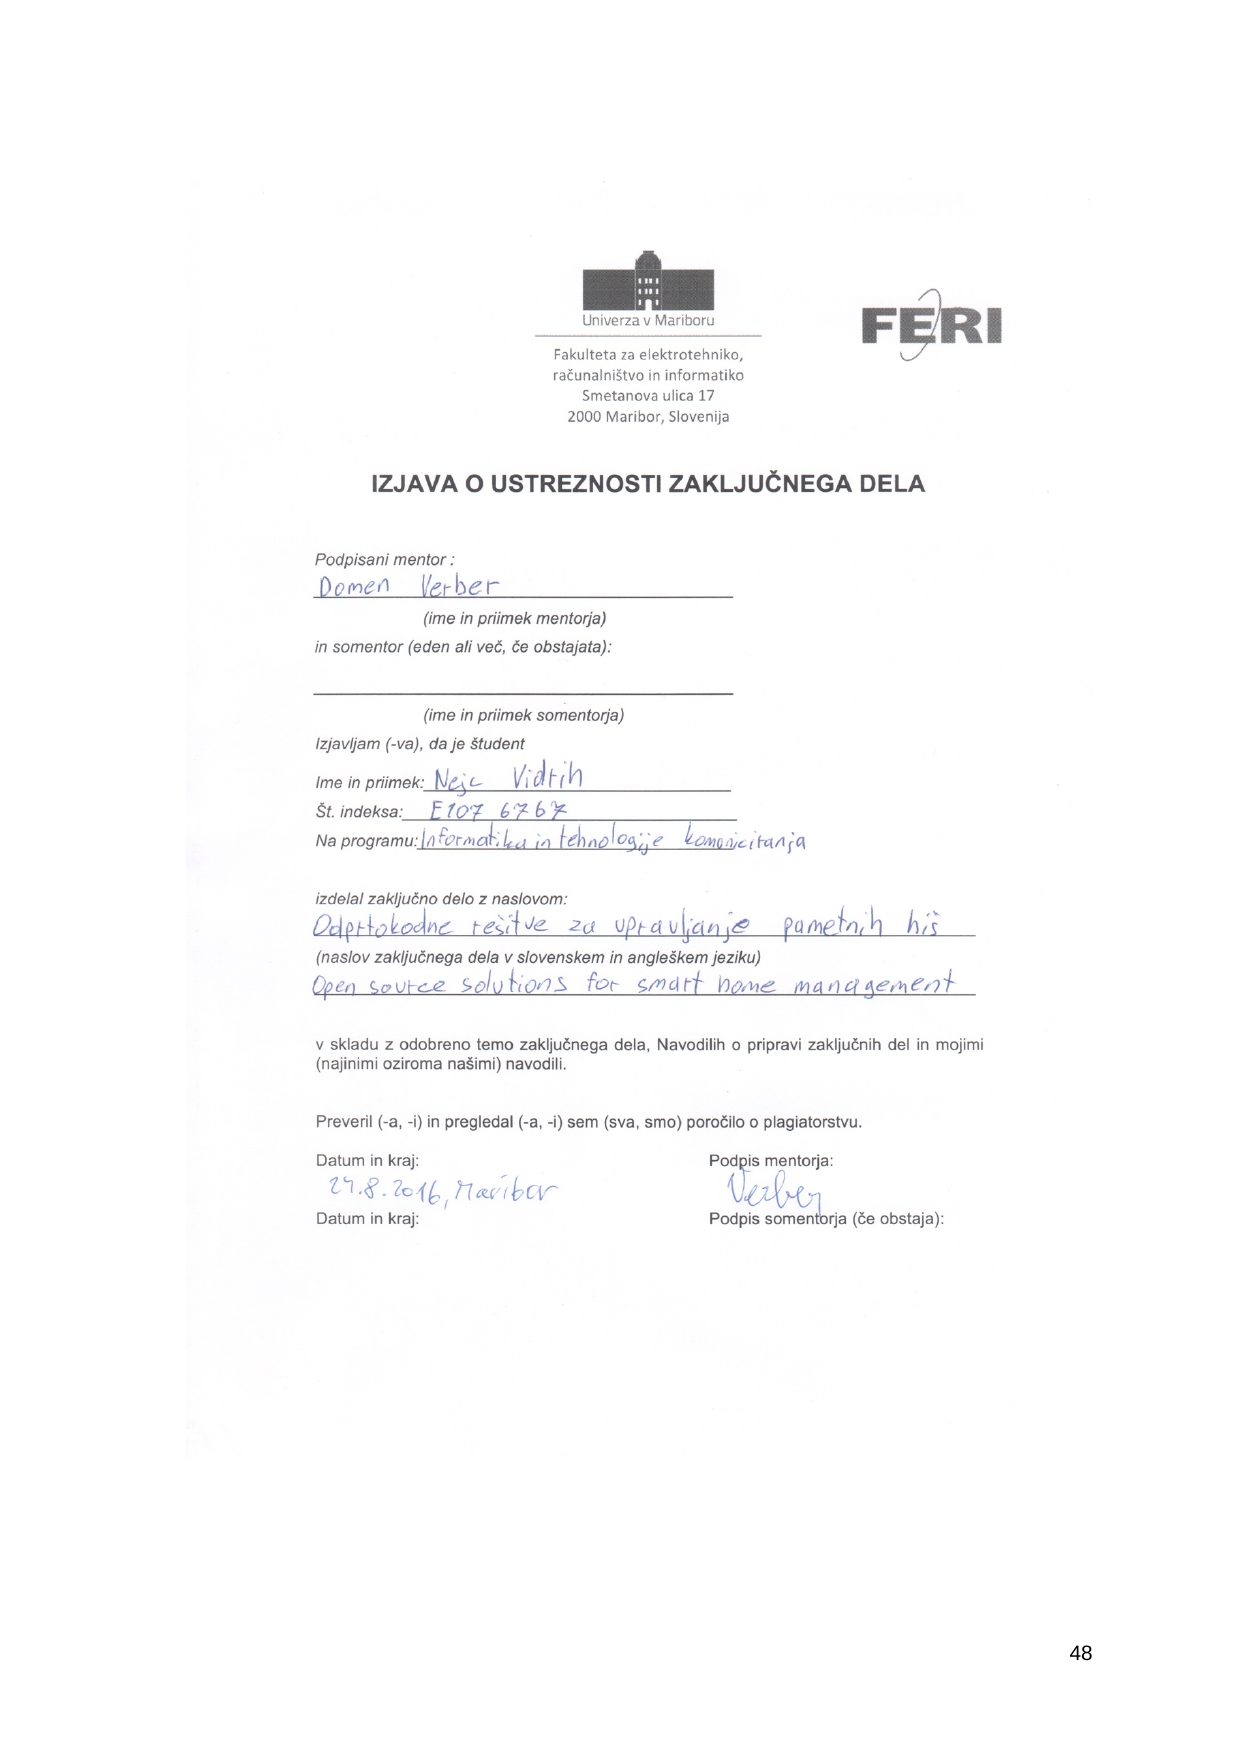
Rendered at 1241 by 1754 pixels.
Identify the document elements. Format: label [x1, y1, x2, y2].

picture [177, 177, 1093, 1471]
